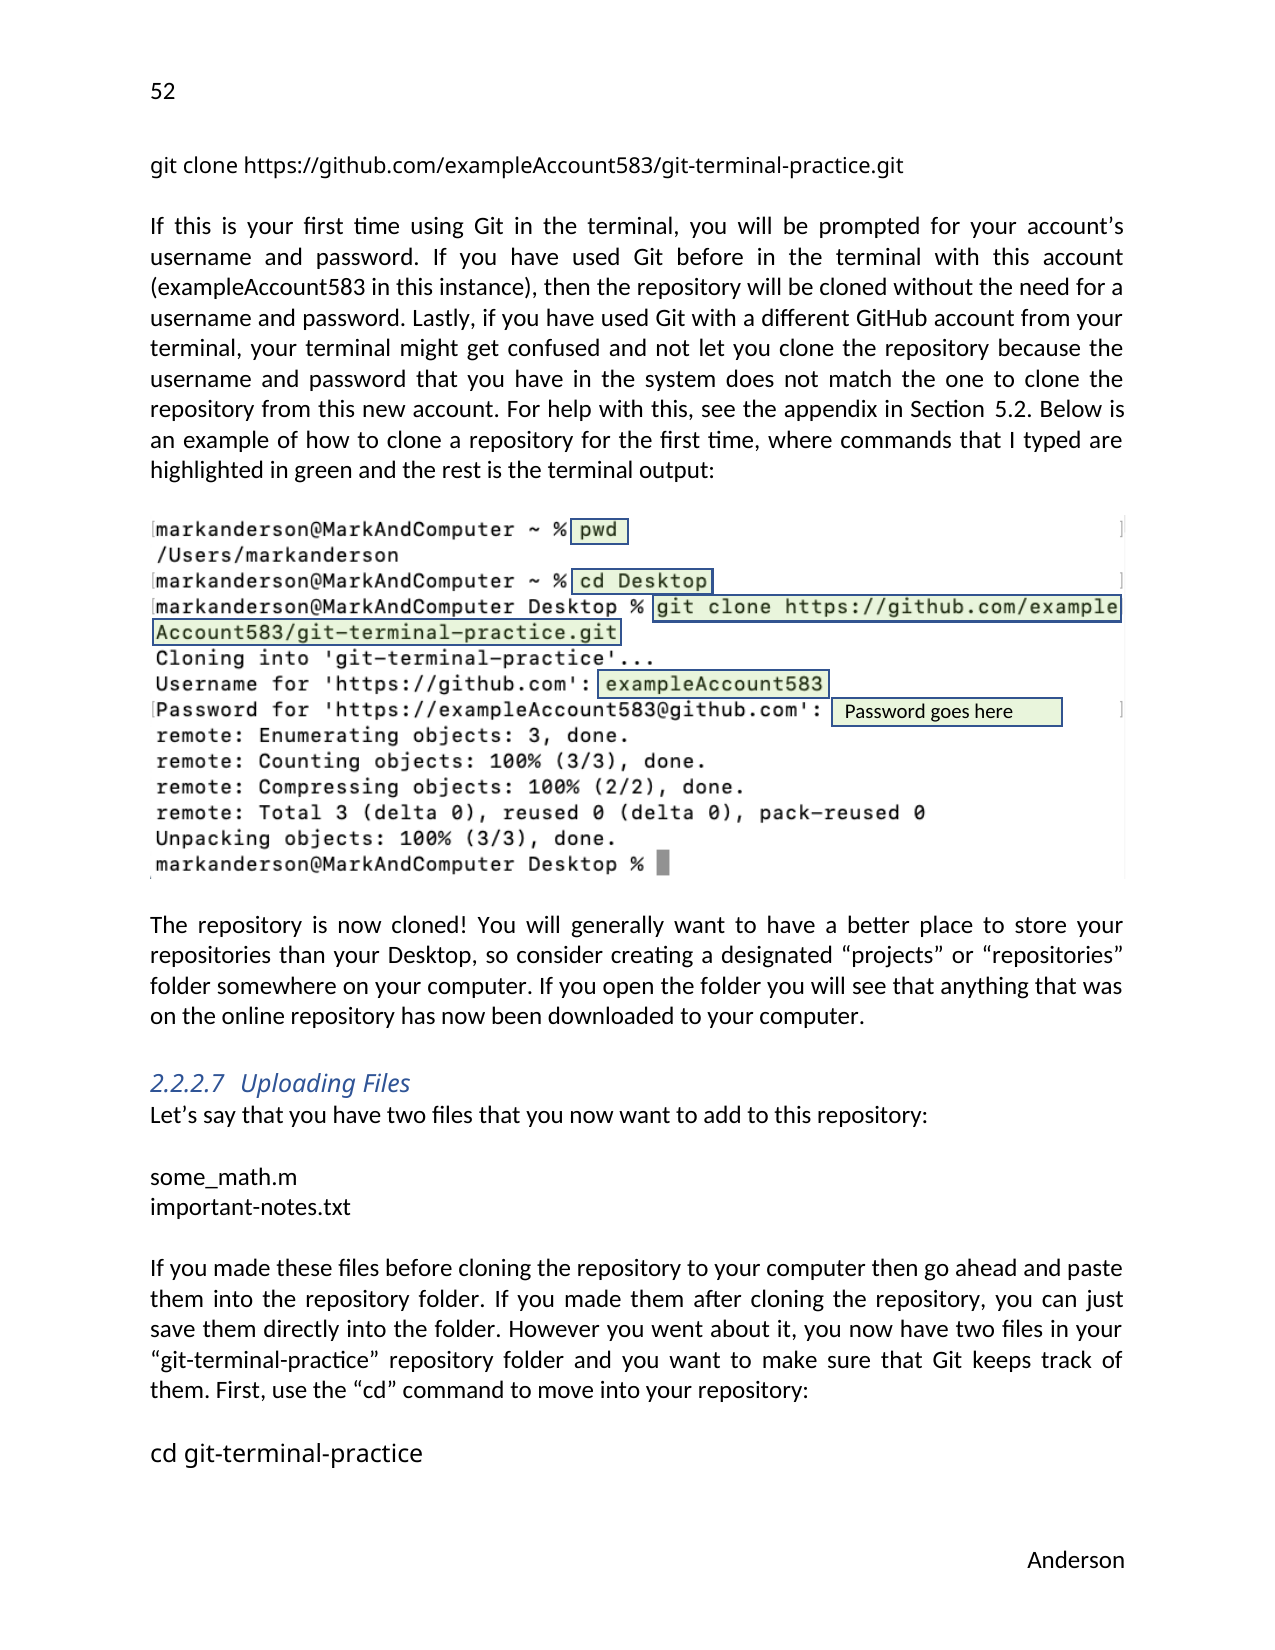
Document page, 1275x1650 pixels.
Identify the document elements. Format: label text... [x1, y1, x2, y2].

subtitle Uploading Files [150, 1066, 1125, 1099]
picture [150, 515, 1125, 879]
text The repository is now cloned! You will generally want to have a better place to store your repositories than your Desktop, so consider creating a designated “projects” or “repositories” folder somewhere on your computer. If you open the folder you will see that anything that was on the online repository has now been downloaded to your computer. [150, 909, 1125, 1031]
text If you made these files before cloning the repository to your computer then go ahead and paste them into the repository folder. If you made them after cloning the repository, you can just save them directly into the folder. However you went about it, you now have two files in your “git-terminal-practice” repository folder and you want to make sure that Git keeps track of them. First, use the “cd” command to move into your repository: [150, 1252, 1125, 1405]
text cd git-terminal-practice [150, 1435, 1125, 1469]
text Let’s say that you have two files that you now want to add to this repository: [150, 1099, 1125, 1130]
text git clone https://github.com/exampleAccount583/git-terminal-practice.git [150, 150, 1125, 180]
text some_math.m [150, 1161, 1125, 1191]
text important-notes.txt [150, 1191, 1125, 1222]
text If this is your first time using Git in the terminal, you will be prompted for your account’s username and password. If you have used Git before in the terminal with this account (exampleAccount583 in this instance), then the repository will be cloned without the need for a username and password. Lastly, if you have used Git with a different GitHub account from your terminal, your terminal might get confused and not let you clone the repository because the username and password that you have in the system does not match the one to clone the repository from this new account. For help with this, see the appendix in Section 5.2. Below is an example of how to clone a repository for the first time, where commands that I typed are highlighted in green and the rest is the terminal output: [150, 210, 1125, 485]
